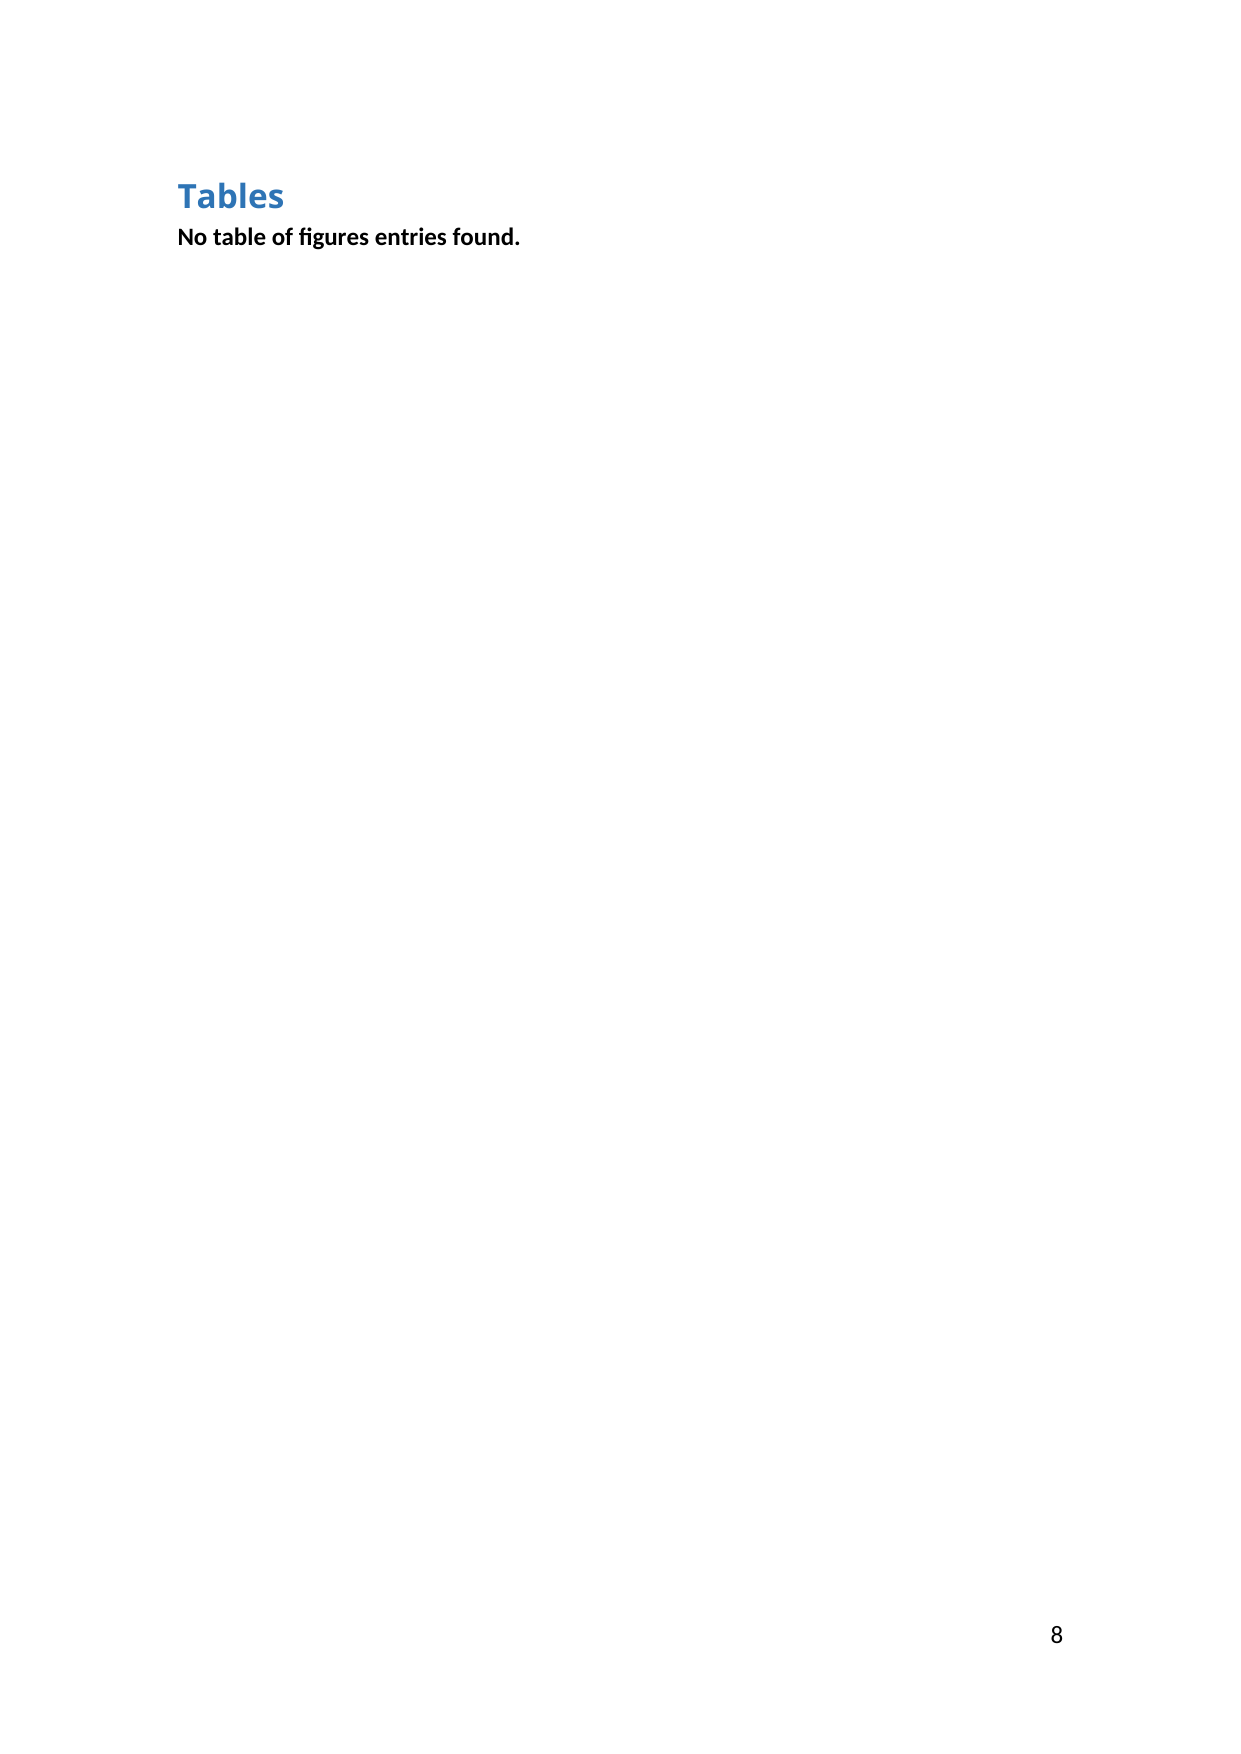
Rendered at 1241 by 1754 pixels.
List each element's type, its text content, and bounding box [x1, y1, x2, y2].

subtitle Tables [177, 173, 1063, 218]
text No table of figures entries found. [177, 222, 1063, 252]
